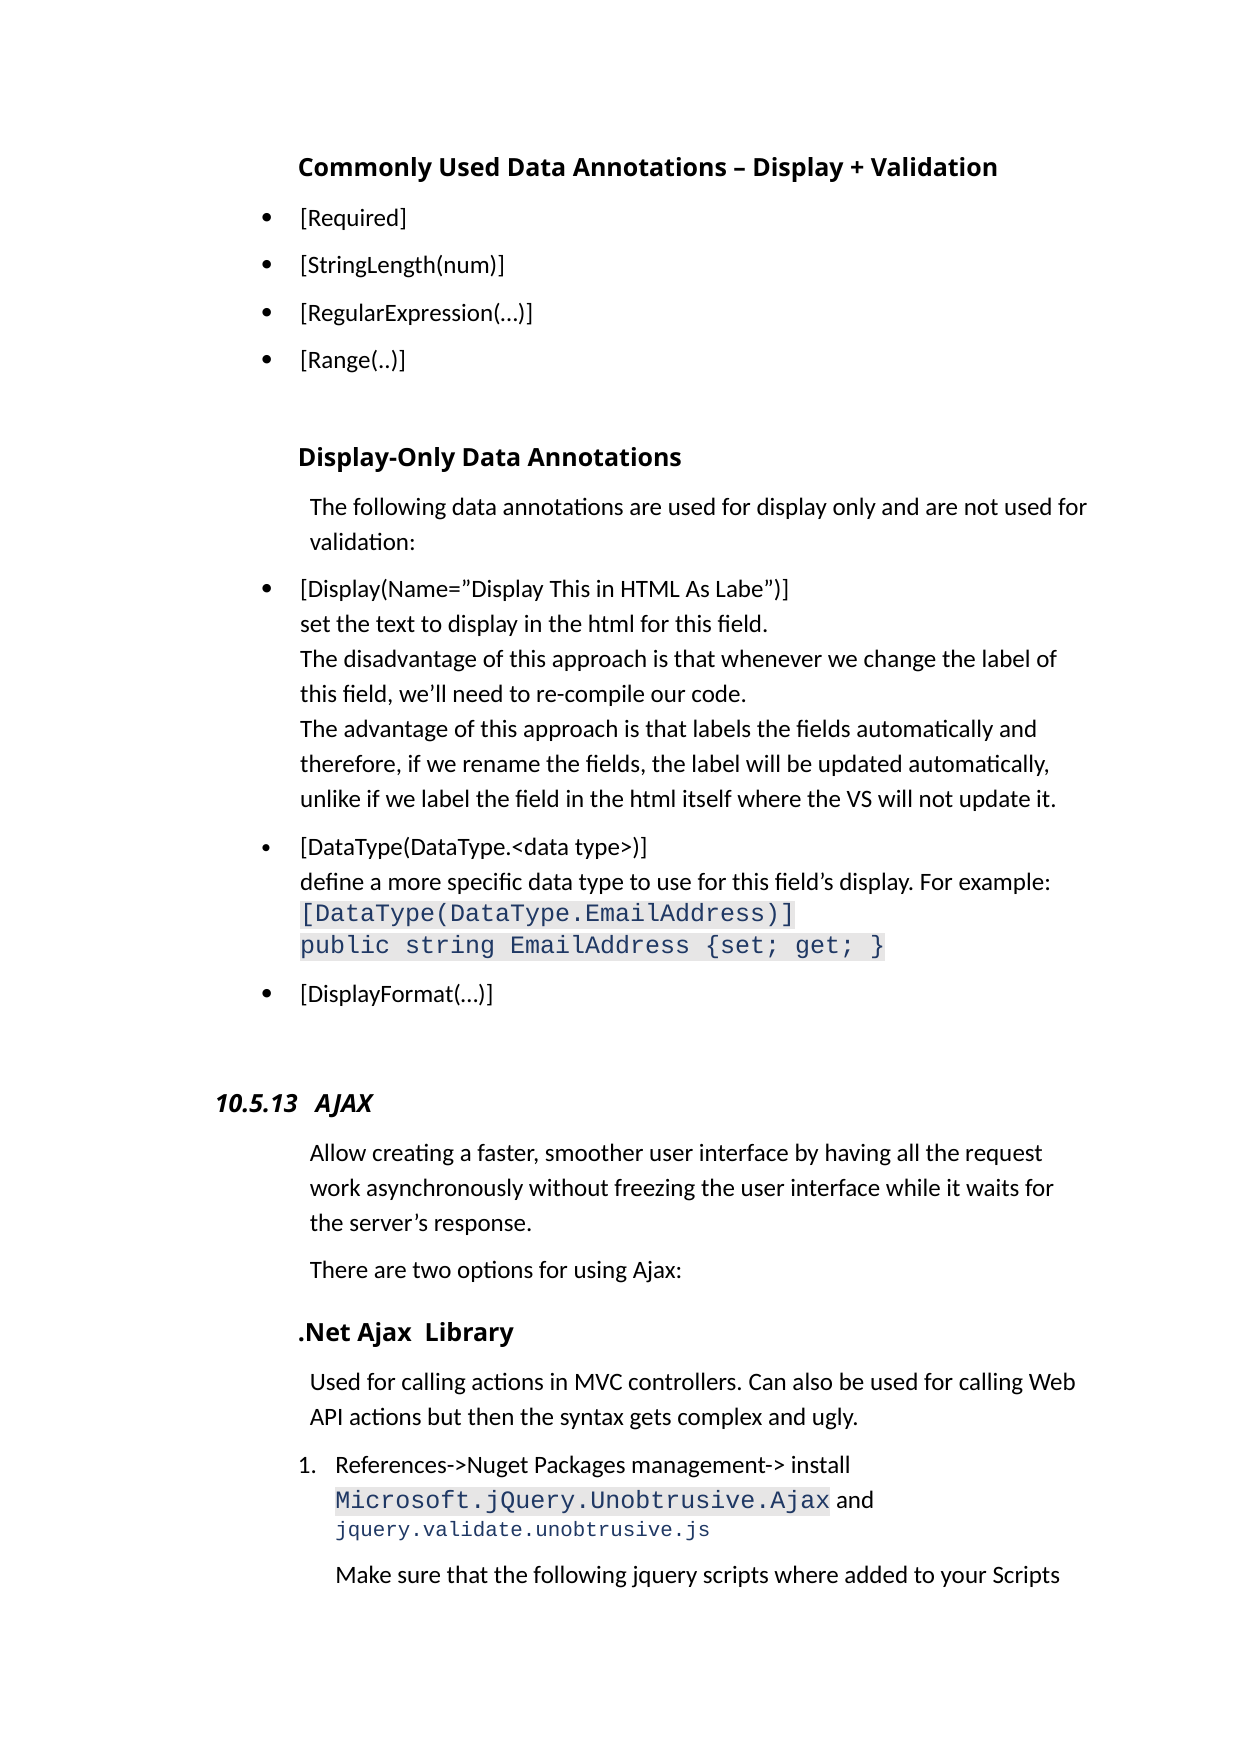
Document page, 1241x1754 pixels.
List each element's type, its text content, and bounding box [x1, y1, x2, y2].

text Used for calling actions in MVC controllers. Can also be used for calling Web API actions but then the syntax gets complex and ugly. [309, 1366, 1090, 1432]
list [RegularExpression(…)] [262, 297, 1090, 327]
list [DisplayFormat(…)] [262, 978, 1090, 1008]
list [Display(Name=”Display This in HTML As Labe”)] set the text to display in the html for this field. The disadvantage of this approach is that whenever we change the label of this field, we’ll need to re-compile our code. The advantage of this approach is that labels the fields automatically and therefore, if we rename the fields, the label will be updated automatically, unlike if we label the field in the html itself where the VS will not update it. [262, 573, 1090, 814]
list [Range(..)] [262, 344, 1090, 410]
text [335, 1559, 1090, 1589]
subtitle .Net Ajax Library [298, 1315, 1090, 1349]
text Allow creating a faster, smoother user interface by having all the request work asynchronously without freezing the user interface while it waits for the server’s response. [309, 1137, 1090, 1238]
list [StringLength(num)] [262, 249, 1090, 280]
subtitle AJAX [298, 1086, 1090, 1119]
list References->Nuget Packages management-> install Microsoft.jQuery.Unobtrusive.Ajax and jquery.validate.unobtrusive.js [298, 1449, 1090, 1543]
text There are two options for using Ajax: [309, 1255, 1090, 1285]
subtitle Display-Only Data Annotations [298, 439, 1090, 473]
text The following data annotations are used for display only and are not used for validation: [309, 491, 1090, 556]
subtitle Commonly Used Data Annotations – Display + Validation [298, 150, 1090, 184]
list [Required] [262, 202, 1090, 232]
list [DataType(DataType.<data type>)] define a more specific data type to use for this field’s display. For example: [DataType(DataType.EmailAddress)] public string EmailAddress {set; get; } [262, 831, 1090, 961]
